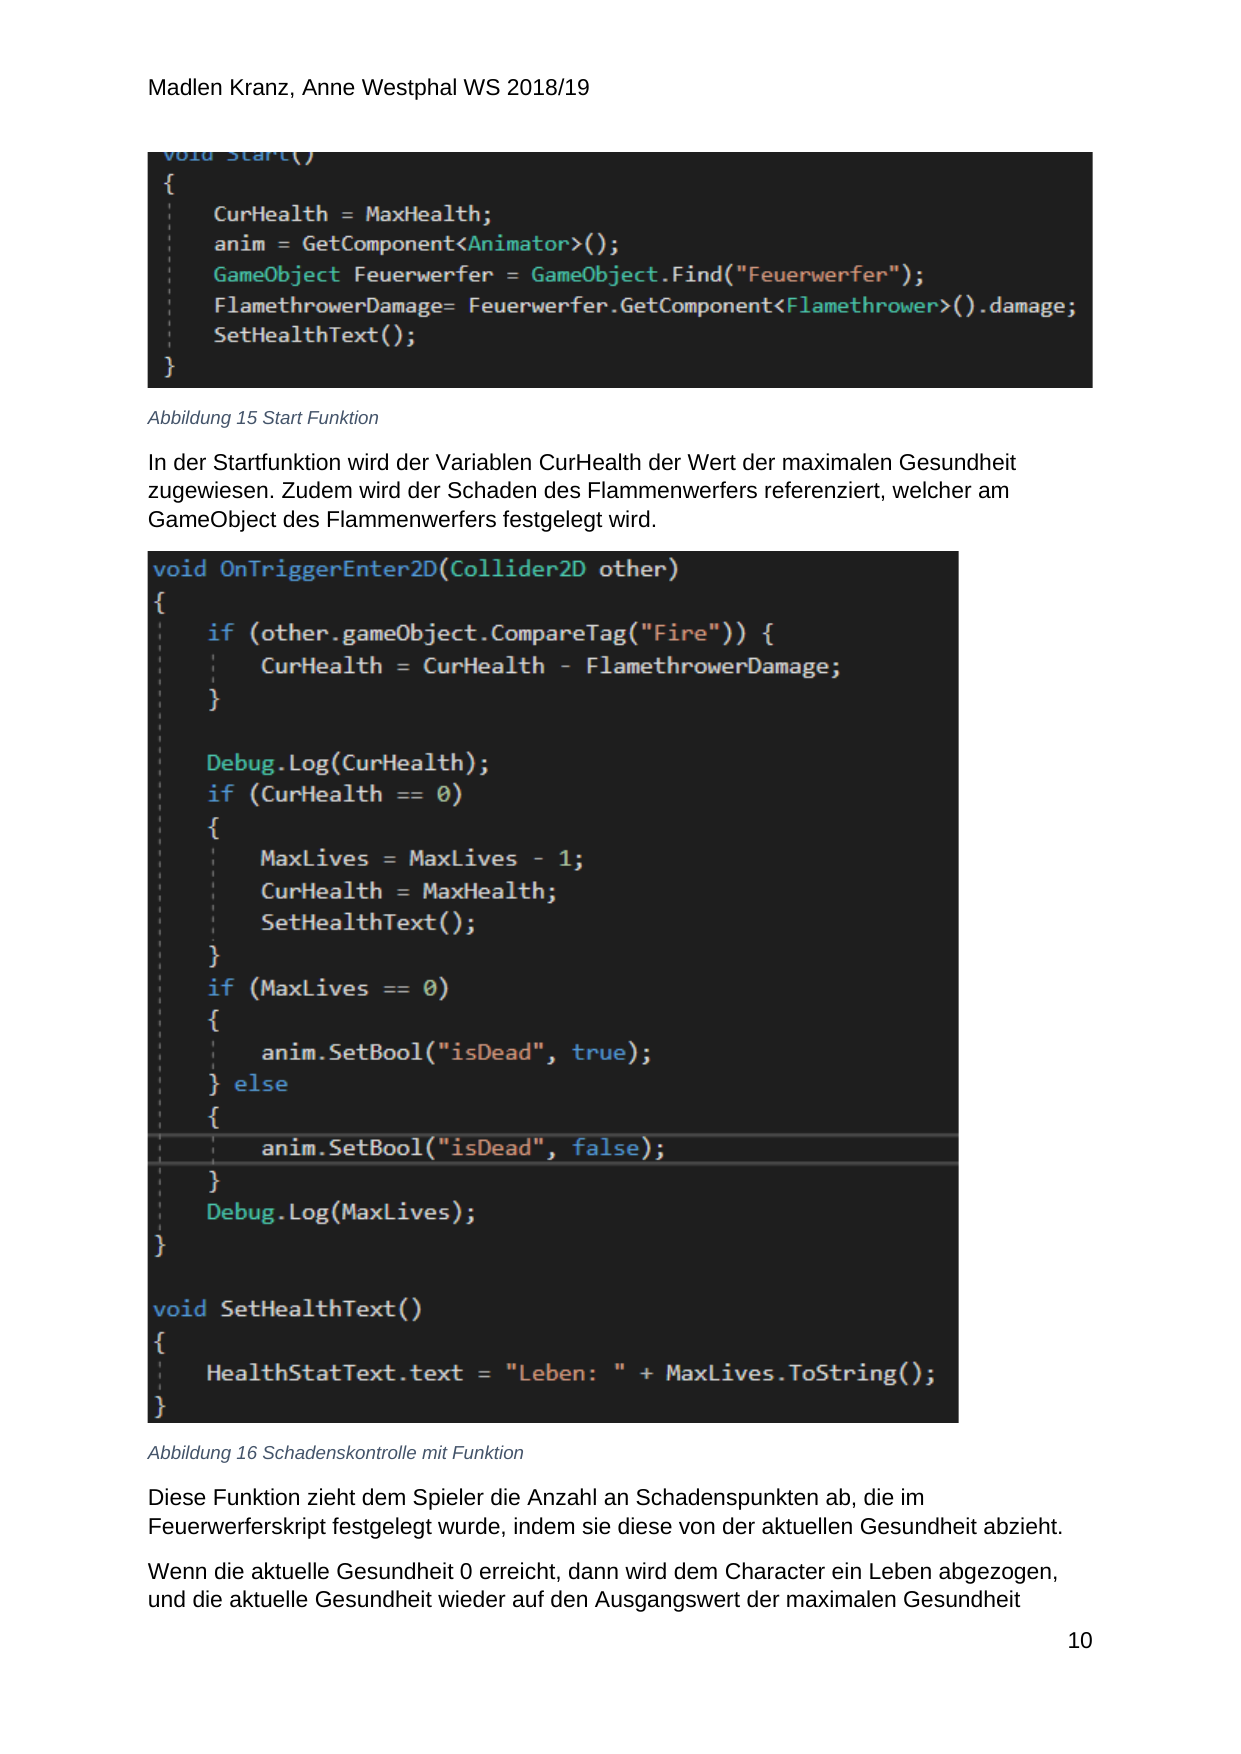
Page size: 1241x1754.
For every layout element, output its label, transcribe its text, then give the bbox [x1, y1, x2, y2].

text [148, 1558, 1093, 1612]
text In der Startfunktion wird der Variablen CurHealth der Wert der maximalen Gesundheit zugewiesen. Zudem wird der Schaden des Flammenwerfers referenziert, welcher am GameObject des Flammenwerfers festgelegt wird. [148, 449, 1093, 532]
text Diese Funktion zieht dem Spieler die Anzahl an Schadenspunkten ab, die im Feuerwerferskript festgelegt wurde, indem sie diese von der aktuellen Gesundheit abzieht. [148, 1484, 1093, 1539]
